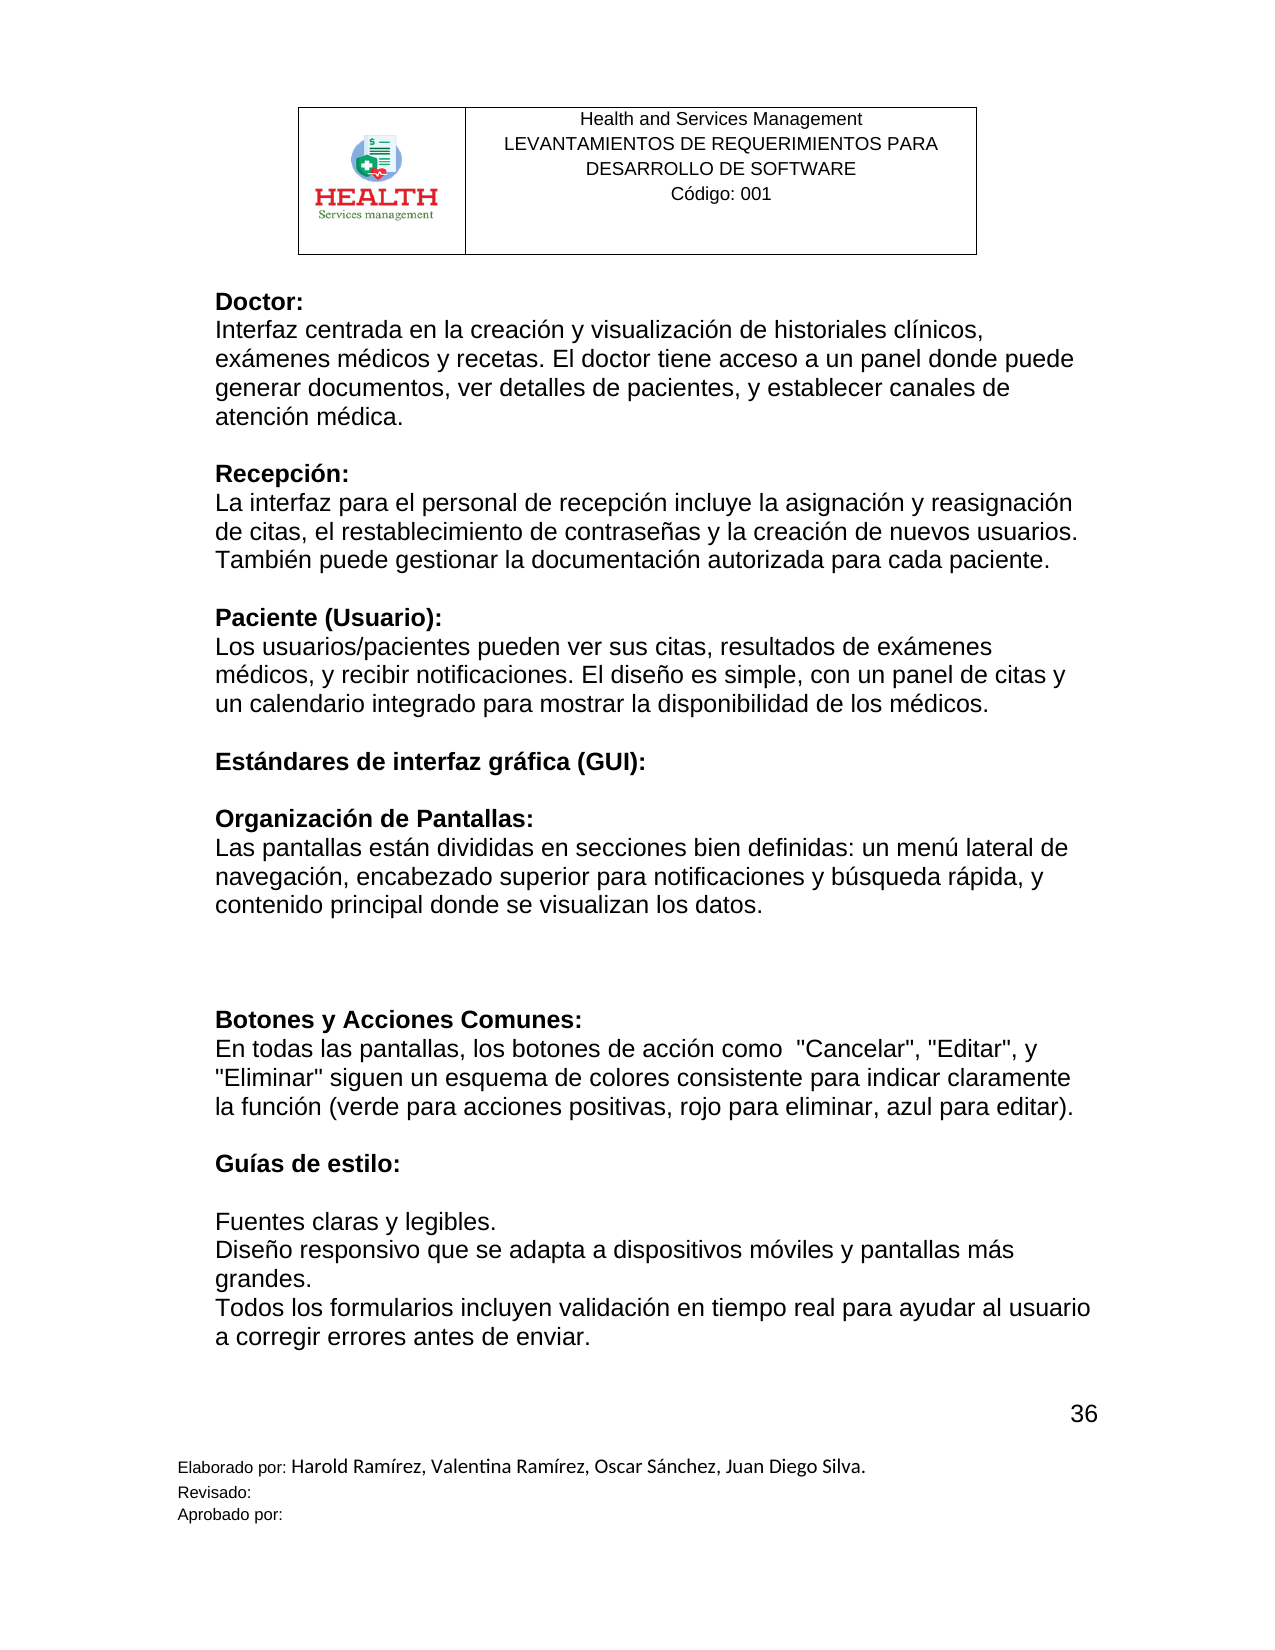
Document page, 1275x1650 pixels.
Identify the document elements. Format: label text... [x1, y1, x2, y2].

list Los usuarios/pacientes pueden ver sus citas, resultados de exámenes médicos, y recibir notificaciones. El diseño es simple, con un panel de citas y un calendario integrado para mostrar la disponibilidad de los médicos. [215, 631, 1098, 718]
list Interfaz centrada en la creación y visualización de historiales clínicos, exámenes médicos y recetas. El doctor tiene acceso a un panel donde puede generar documentos, ver detalles de pacientes, y establecer canales de atención médica. [215, 315, 1098, 430]
list Guías de estilo: [215, 1149, 1098, 1178]
list En todas las pantallas, los botones de acción como "Cancelar", "Editar", y "Eliminar" siguen un esquema de colores consistente para indicar claramente la función (verde para acciones positivas, rojo para eliminar, azul para editar). [215, 1034, 1098, 1120]
list Doctor: [215, 286, 1098, 315]
list Organización de Pantallas: [215, 804, 1098, 833]
list Todos los formularios incluyen validación en tiempo real para ayudar al usuario a corregir errores antes de enviar. [215, 1293, 1098, 1350]
list La interfaz para el personal de recepción incluye la asignación y reasignación de citas, el restablecimiento de contraseñas y la creación de nuevos usuarios. También puede gestionar la documentación autorizada para cada paciente. [215, 488, 1098, 574]
list Las pantallas están divididas en secciones bien definidas: un menú lateral de navegación, encabezado superior para notificaciones y búsqueda rápida, y contenido principal donde se visualizan los datos. [215, 833, 1098, 919]
list Recepción: [215, 459, 1098, 488]
list Botones y Acciones Comunes: [215, 1005, 1098, 1034]
picture [308, 117, 450, 243]
list Estándares de interfaz gráfica (GUI): [215, 746, 1098, 775]
list Fuentes claras y legibles. [215, 1206, 1098, 1235]
list Diseño responsivo que se adapta a dispositivos móviles y pantallas más grandes. [215, 1235, 1098, 1293]
list Paciente (Usuario): [215, 603, 1098, 631]
